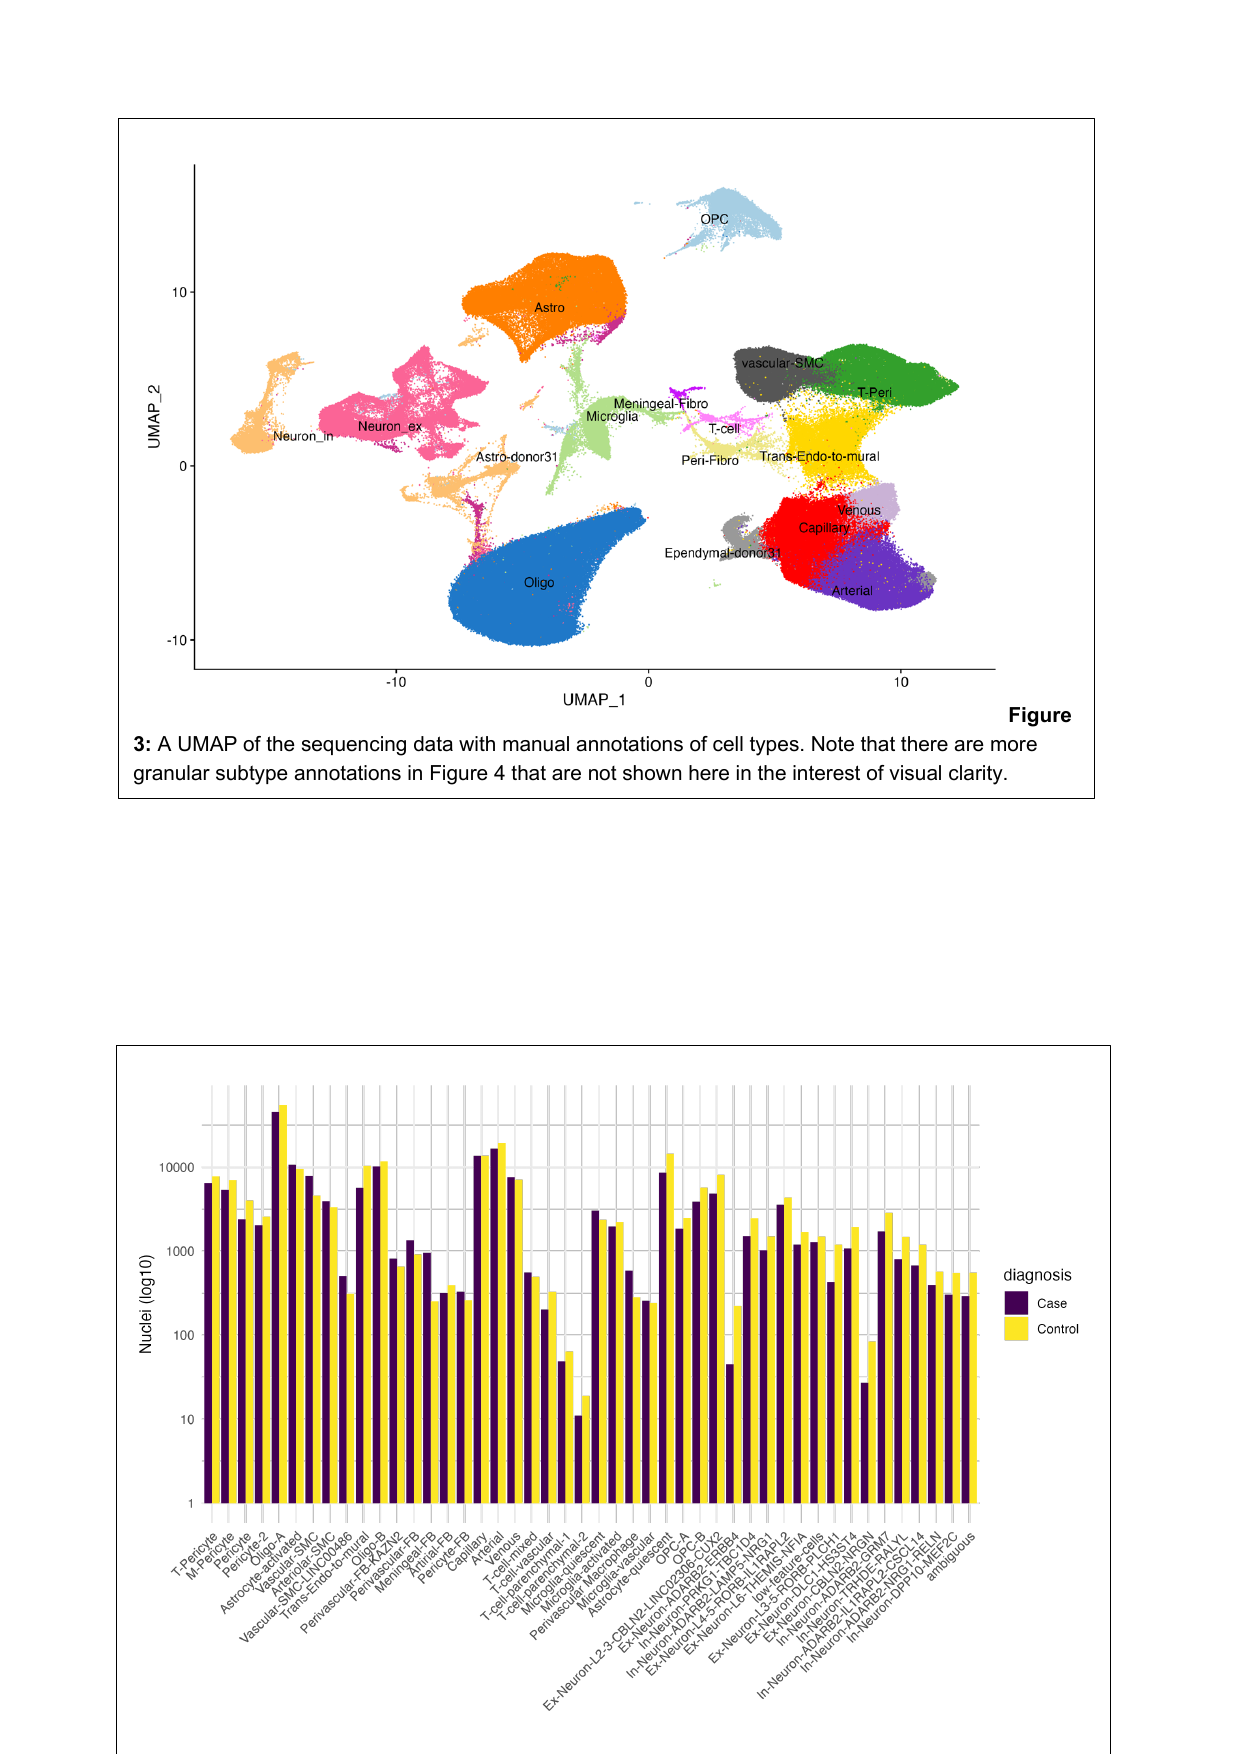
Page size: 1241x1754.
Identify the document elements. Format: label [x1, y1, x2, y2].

picture [131, 1077, 1095, 1741]
picture [133, 150, 1009, 723]
